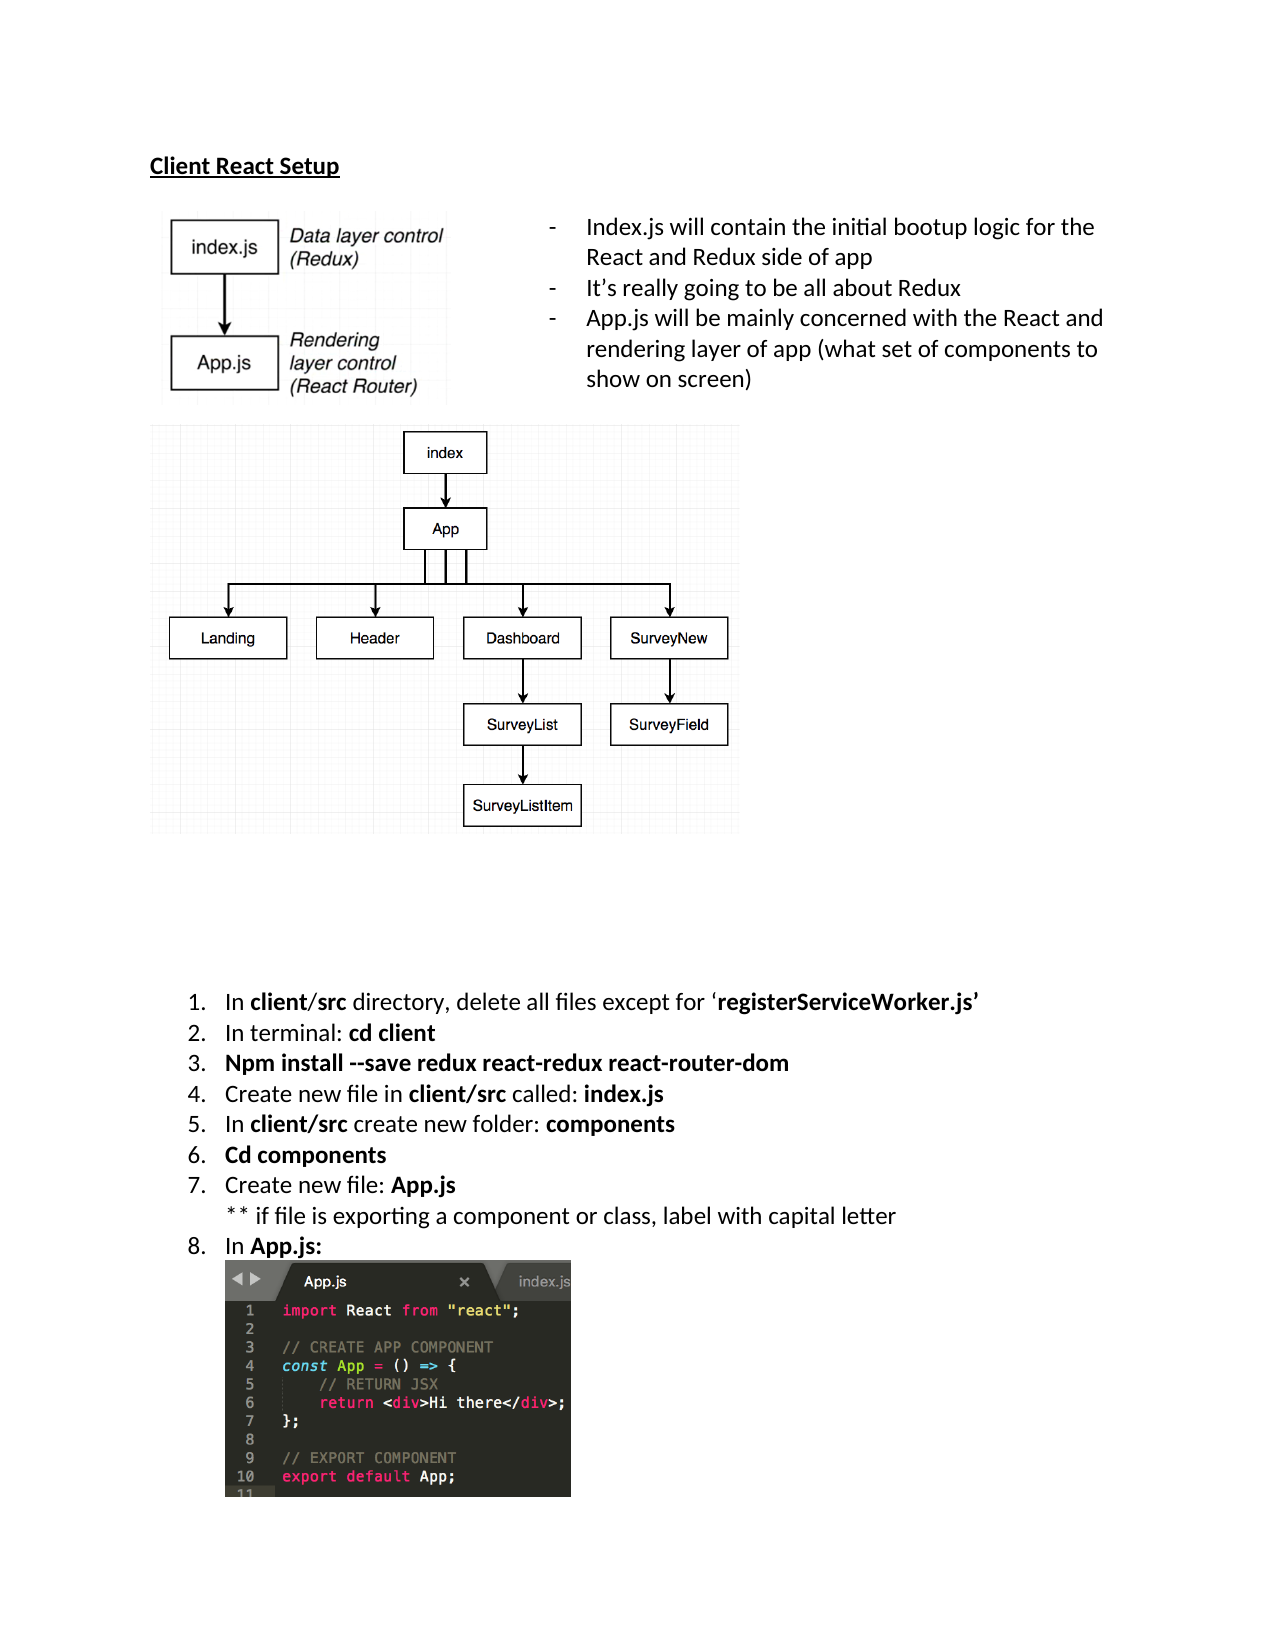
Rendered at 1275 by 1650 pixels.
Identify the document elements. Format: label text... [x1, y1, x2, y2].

list Create new file in client/src called: index.js [187, 1078, 1125, 1108]
list In terminal: cd client [187, 1017, 1125, 1047]
list In client/src directory, delete all files except for ‘registerServiceWorker.js’ [187, 986, 1125, 1017]
list In App.js: [187, 1230, 1125, 1261]
picture [150, 424, 740, 834]
table_header Index.js will contain the initial bootup logic for the React and Redux side of app It’s really going to be all about Redux App.js will be mainly concerned with the React and rendering layer of app (what set of components to show on screen) [462, 211, 1125, 425]
text Client React Setup [150, 150, 1125, 181]
list In client/src create new folder: components [187, 1108, 1125, 1139]
picture [161, 211, 451, 405]
picture [225, 1260, 571, 1497]
list ** if file is exporting a component or class, label with capital letter [225, 1200, 1125, 1230]
list Cd components [187, 1139, 1125, 1169]
table_header [150, 211, 462, 424]
list Npm install --save redux react-redux react-router-dom [187, 1047, 1125, 1078]
list Create new file: App.js [187, 1169, 1125, 1200]
